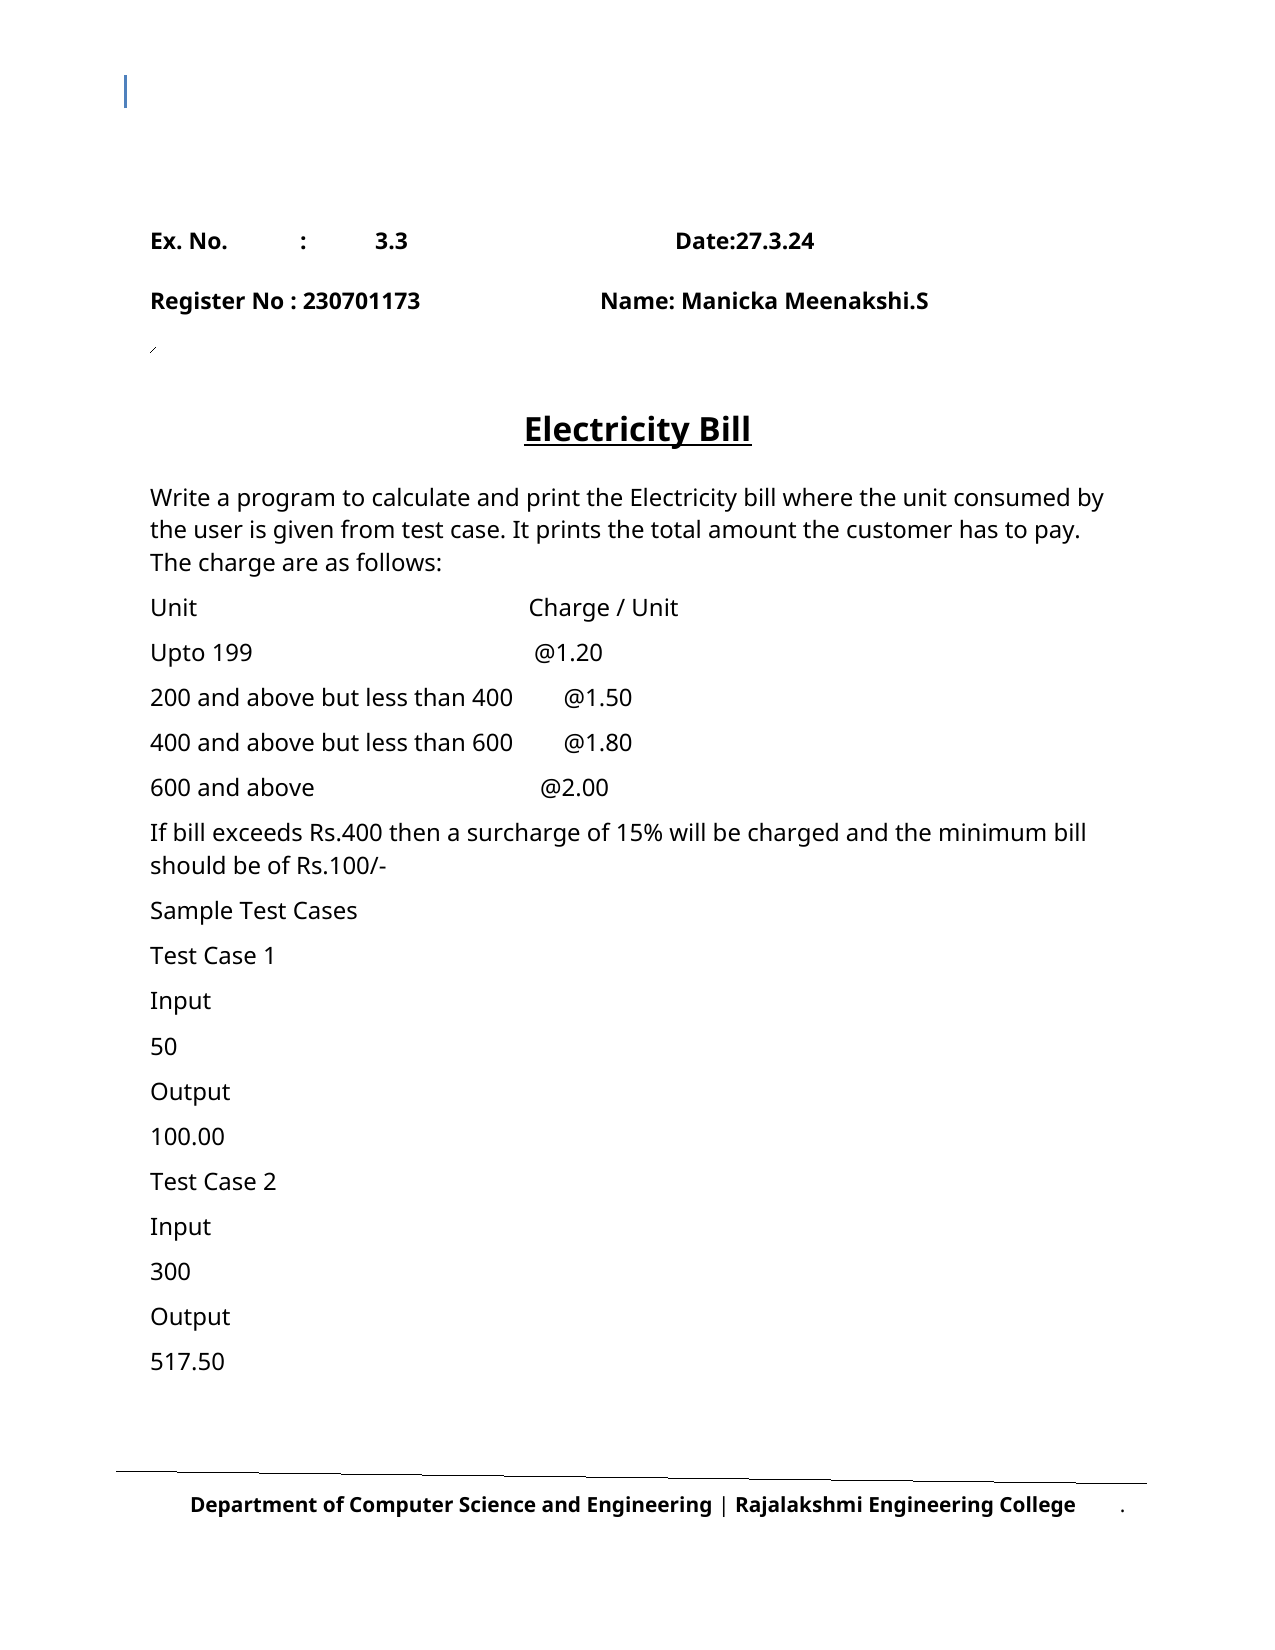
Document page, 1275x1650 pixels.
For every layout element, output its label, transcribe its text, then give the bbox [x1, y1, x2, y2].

text Output [150, 1074, 1125, 1107]
text Output [150, 1300, 1125, 1332]
text Test Case 1 [150, 939, 1125, 972]
text 400 and above but less than 600 @1.80 [150, 726, 1125, 759]
text 600 and above @2.00 [150, 771, 1125, 804]
text If bill exceeds Rs.400 then a surcharge of 15% will be charged and the minimum bill should be of Rs.100/- [150, 816, 1125, 881]
text Register No : 230701173 Name: Manicka Meenakshi.S [150, 285, 1125, 316]
text Electricity Bill [150, 406, 1125, 451]
text Ex. No. : 3.3 Date:27.3.24 [150, 224, 1125, 256]
text Write a program to calculate and print the Electricity bill where the unit consumed by the user is given from test case. It prints the total amount the customer has to pay. The charge are as follows: [150, 480, 1125, 578]
text Upto 199 @1.20 [150, 636, 1125, 668]
text 50 [150, 1029, 1125, 1062]
text Input [150, 1210, 1125, 1242]
text 200 and above but less than 400 @1.50 [150, 681, 1125, 713]
text Input [150, 984, 1125, 1017]
text 300 [150, 1255, 1125, 1287]
text Sample Test Cases [150, 894, 1125, 927]
text Unit Charge / Unit [150, 591, 1125, 623]
text 517.50 [150, 1345, 1125, 1378]
text 100.00 [150, 1119, 1125, 1152]
text Test Case 2 [150, 1164, 1125, 1197]
